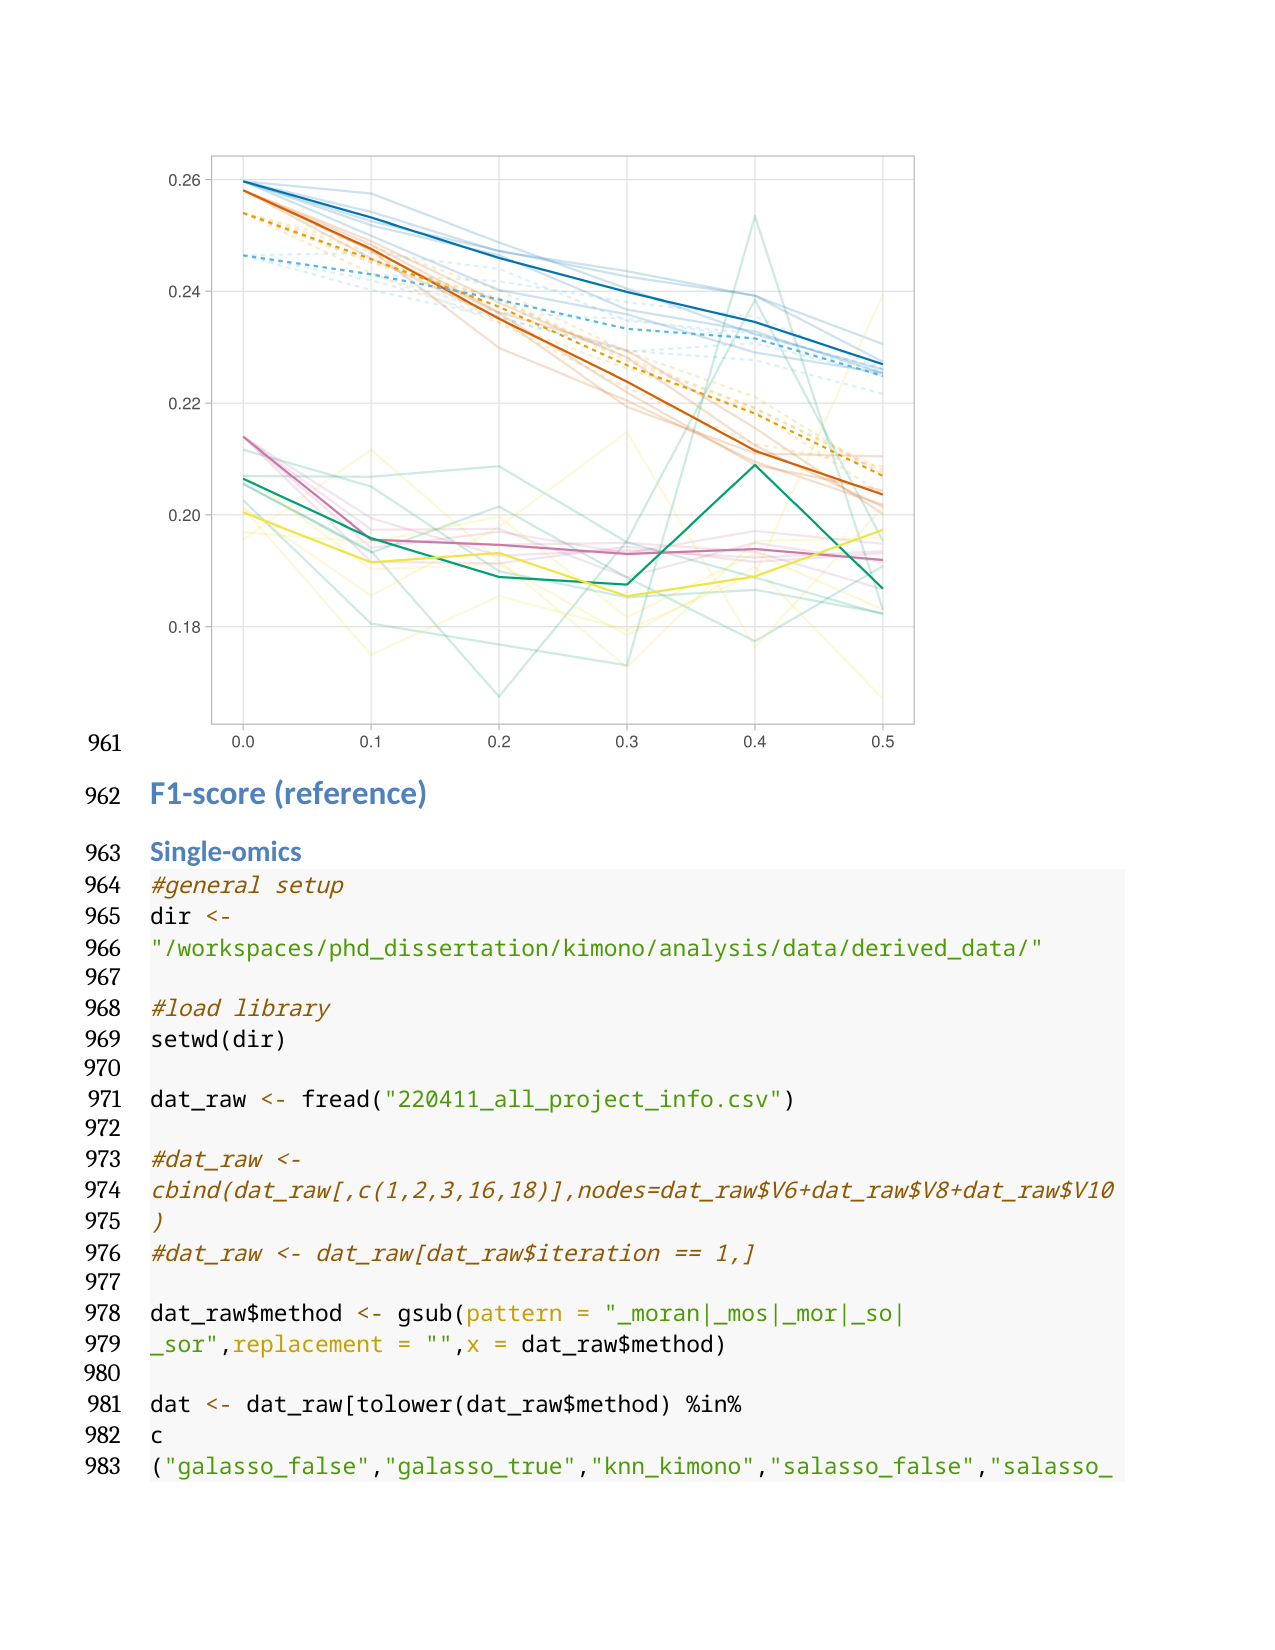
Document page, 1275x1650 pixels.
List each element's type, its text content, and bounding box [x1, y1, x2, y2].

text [150, 869, 1125, 1482]
subtitle F1-score (reference) [150, 772, 1125, 813]
picture [168, 150, 920, 751]
subtitle Single-omics [150, 833, 1125, 869]
